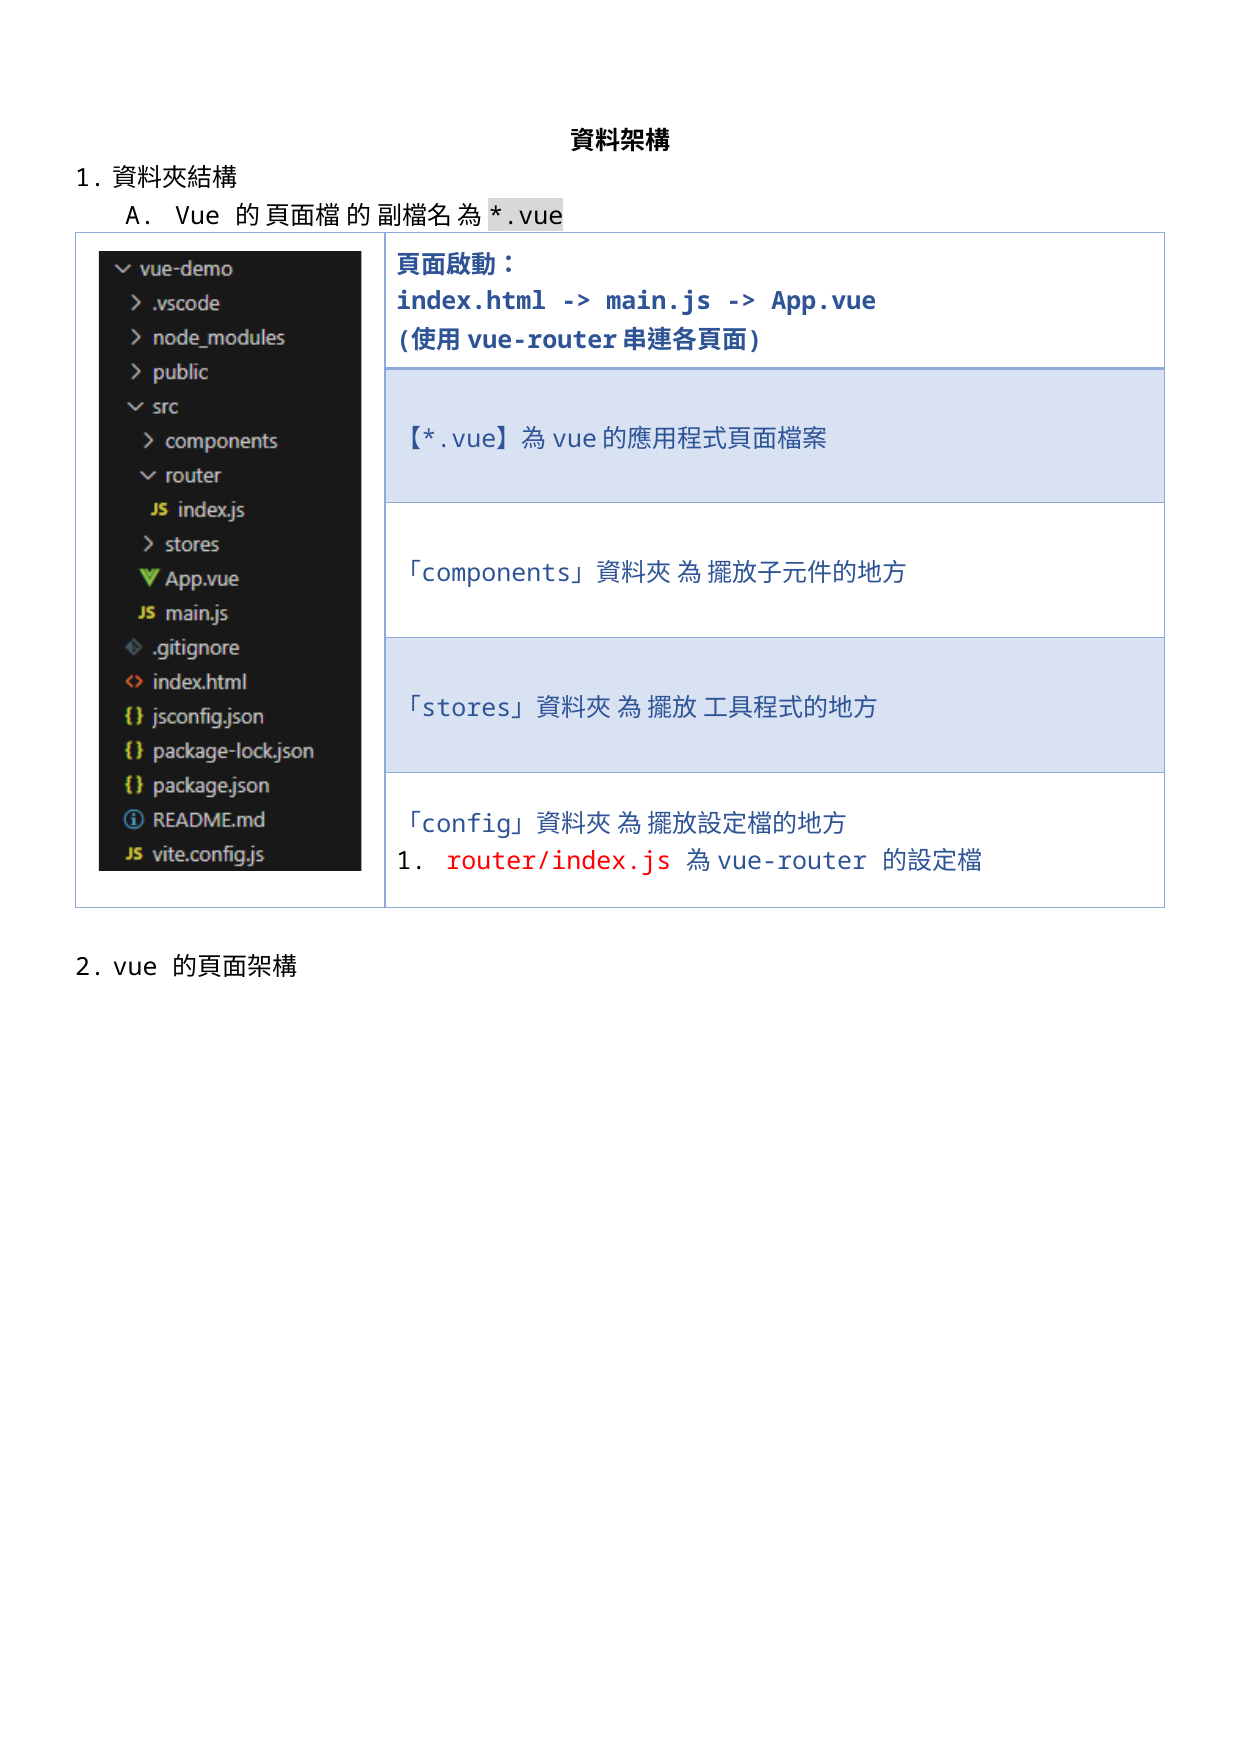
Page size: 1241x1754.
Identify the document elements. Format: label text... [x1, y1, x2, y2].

table_cell 【*.vue】為 vue的應用程式頁面檔案 [386, 370, 1164, 502]
table_header 頁面啟動： index.html -> main.js -> App.vue (使用 vue-router串連各頁面) [386, 233, 1164, 367]
list vue 的頁面架構 [75, 946, 1165, 983]
picture [98, 251, 362, 871]
table_header [76, 233, 384, 907]
subtitle 資料架構 [75, 119, 1165, 157]
table_cell 「components」資料夾 為 擺放子元件的地方 [386, 503, 1164, 637]
table_cell 「config」資料夾 為 擺放設定檔的地方 router/index.js 為 vue-router 的設定檔 [386, 773, 1164, 907]
table_cell 「stores」資料夾 為 擺放 工具程式的地方 [386, 638, 1164, 772]
list 資料夾結構 [75, 157, 1165, 194]
list Vue 的 頁面檔 的 副檔名 為 *.vue [125, 194, 1165, 232]
